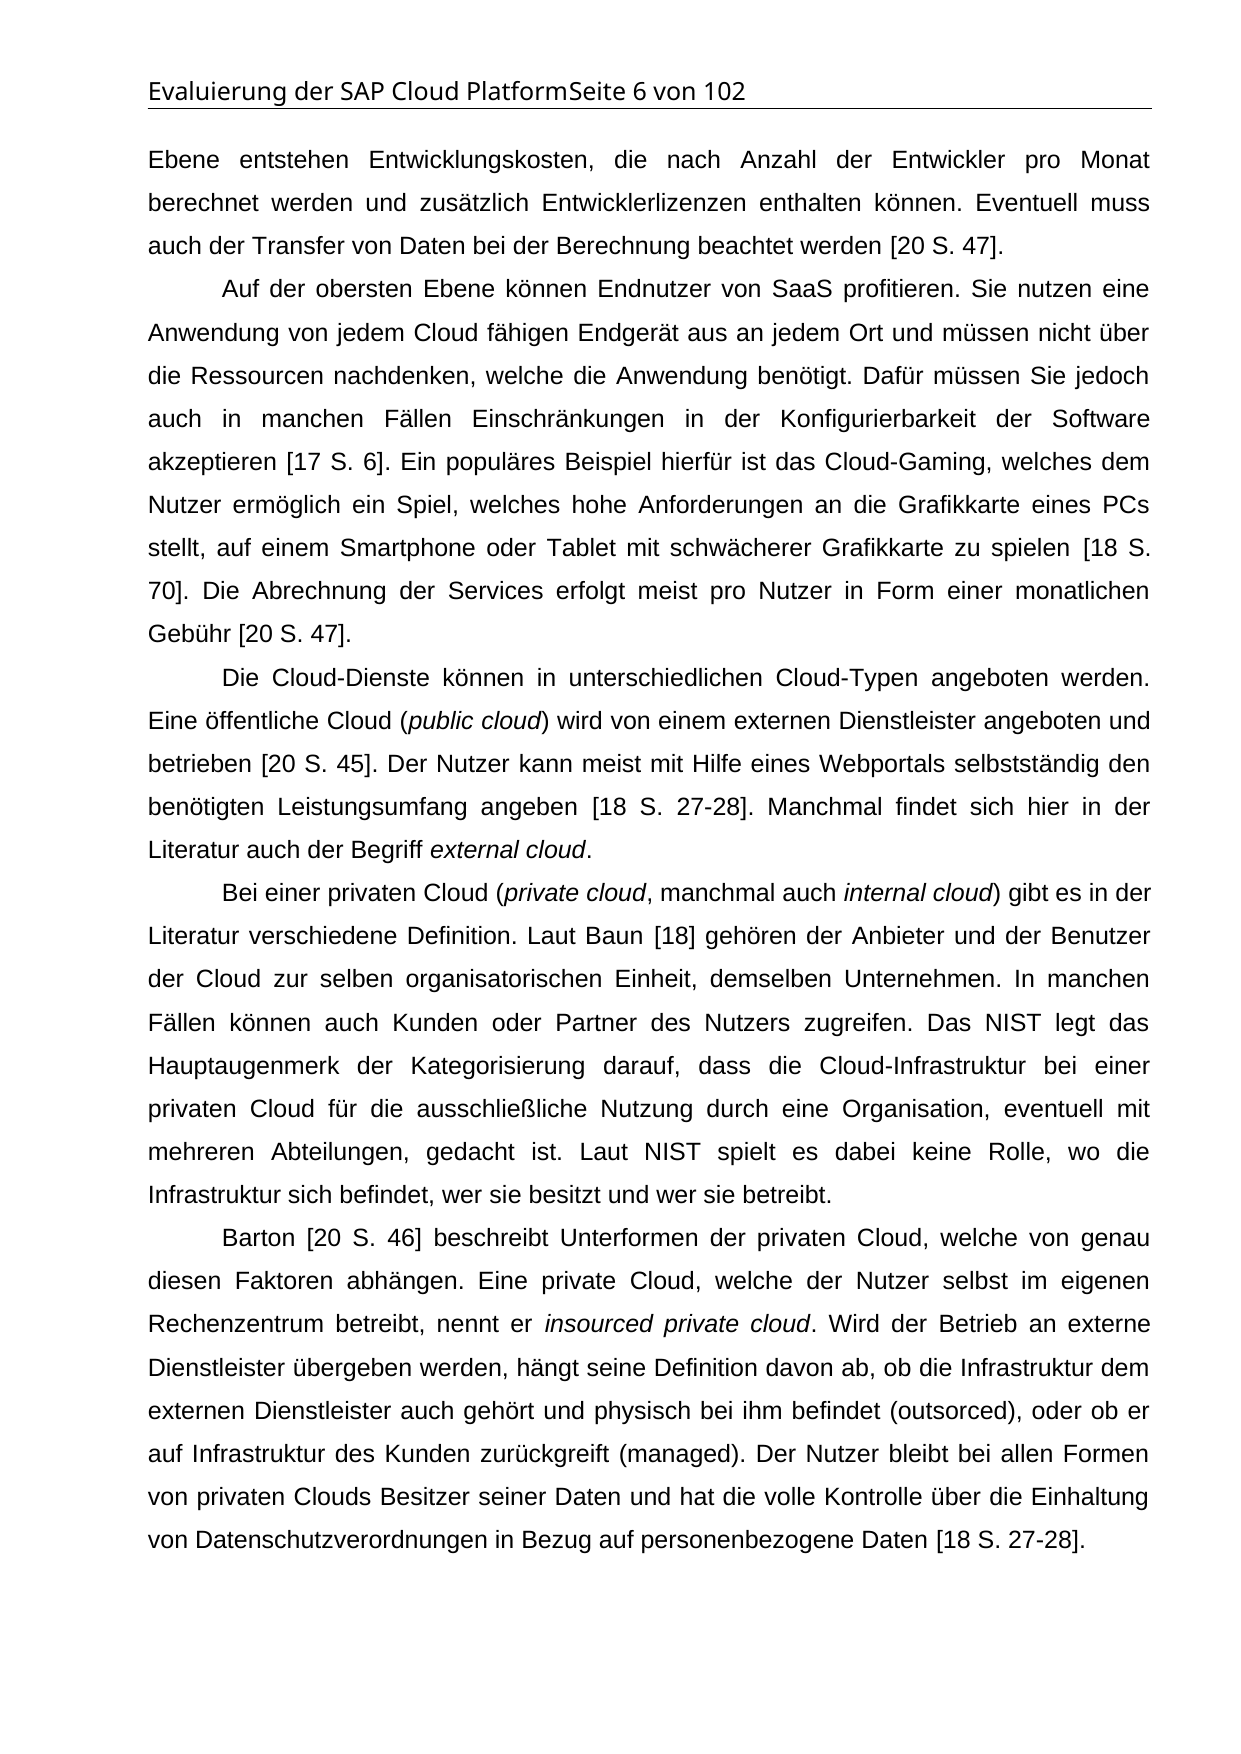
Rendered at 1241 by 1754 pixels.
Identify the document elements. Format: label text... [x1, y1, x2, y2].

text Barton beschreibt Unterformen der privaten Cloud, welche von genau diesen Faktoren abhängen. Eine private Cloud, welche der Nutzer selbst im eigenen Rechenzentrum betreibt, nennt er insourced private cloud. Wird der Betrieb an externe Dienstleister übergeben werden, hängt seine Definition davon ab, ob die Infrastruktur dem externen Dienstleister auch gehört und physisch bei ihm befindet (outsorced), oder ob er auf Infrastruktur des Kunden zurückgreift (managed). Der Nutzer bleibt bei allen Formen von privaten Clouds Besitzer seiner Daten und hat die volle Kontrolle über die Einhaltung von Datenschutzverordnungen in Bezug auf personenbezogene Daten . [148, 1223, 1152, 1554]
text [148, 145, 1152, 260]
text Auf der obersten Ebene können Endnutzer von SaaS profitieren. Sie nutzen eine Anwendung von jedem Cloud fähigen Endgerät aus an jedem Ort und müssen nicht über die Ressourcen nachdenken, welche die Anwendung benötigt. Dafür müssen Sie jedoch auch in manchen Fällen Einschränkungen in der Konfigurierbarkeit der Software akzeptieren . Ein populäres Beispiel hierfür ist das Cloud-Gaming, welches dem Nutzer ermöglich ein Spiel, welches hohe Anforderungen an die Grafikkarte eines PCs stellt, auf einem Smartphone oder Tablet mit schwächerer Grafikkarte zu spielen . Die Abrechnung der Services erfolgt meist pro Nutzer in Form einer monatlichen Gebühr . [148, 274, 1152, 648]
text Bei einer privaten Cloud (private cloud, manchmal auch internal cloud) gibt es in der Literatur verschiedene Definition. Laut Baun gehören der Anbieter und der Benutzer der Cloud zur selben organisatorischen Einheit, demselben Unternehmen. In manchen Fällen können auch Kunden oder Partner des Nutzers zugreifen. Das NIST legt das Hauptaugenmerk der Kategorisierung darauf, dass die Cloud-Infrastruktur bei einer privaten Cloud für die ausschließliche Nutzung durch eine Organisation, eventuell mit mehreren Abteilungen, gedacht ist. Laut NIST spielt es dabei keine Rolle, wo die Infrastruktur sich befindet, wer sie besitzt und wer sie betreibt. [148, 878, 1152, 1209]
text Die Cloud-Dienste können in unterschiedlichen Cloud-Typen angeboten werden. Eine öffentliche Cloud (public cloud) wird von einem externen Dienstleister angeboten und betrieben . Der Nutzer kann meist mit Hilfe eines Webportals selbstständig den benötigten Leistungsumfang angeben . Manchmal findet sich hier in der Literatur auch der Begriff external cloud. [148, 663, 1152, 864]
